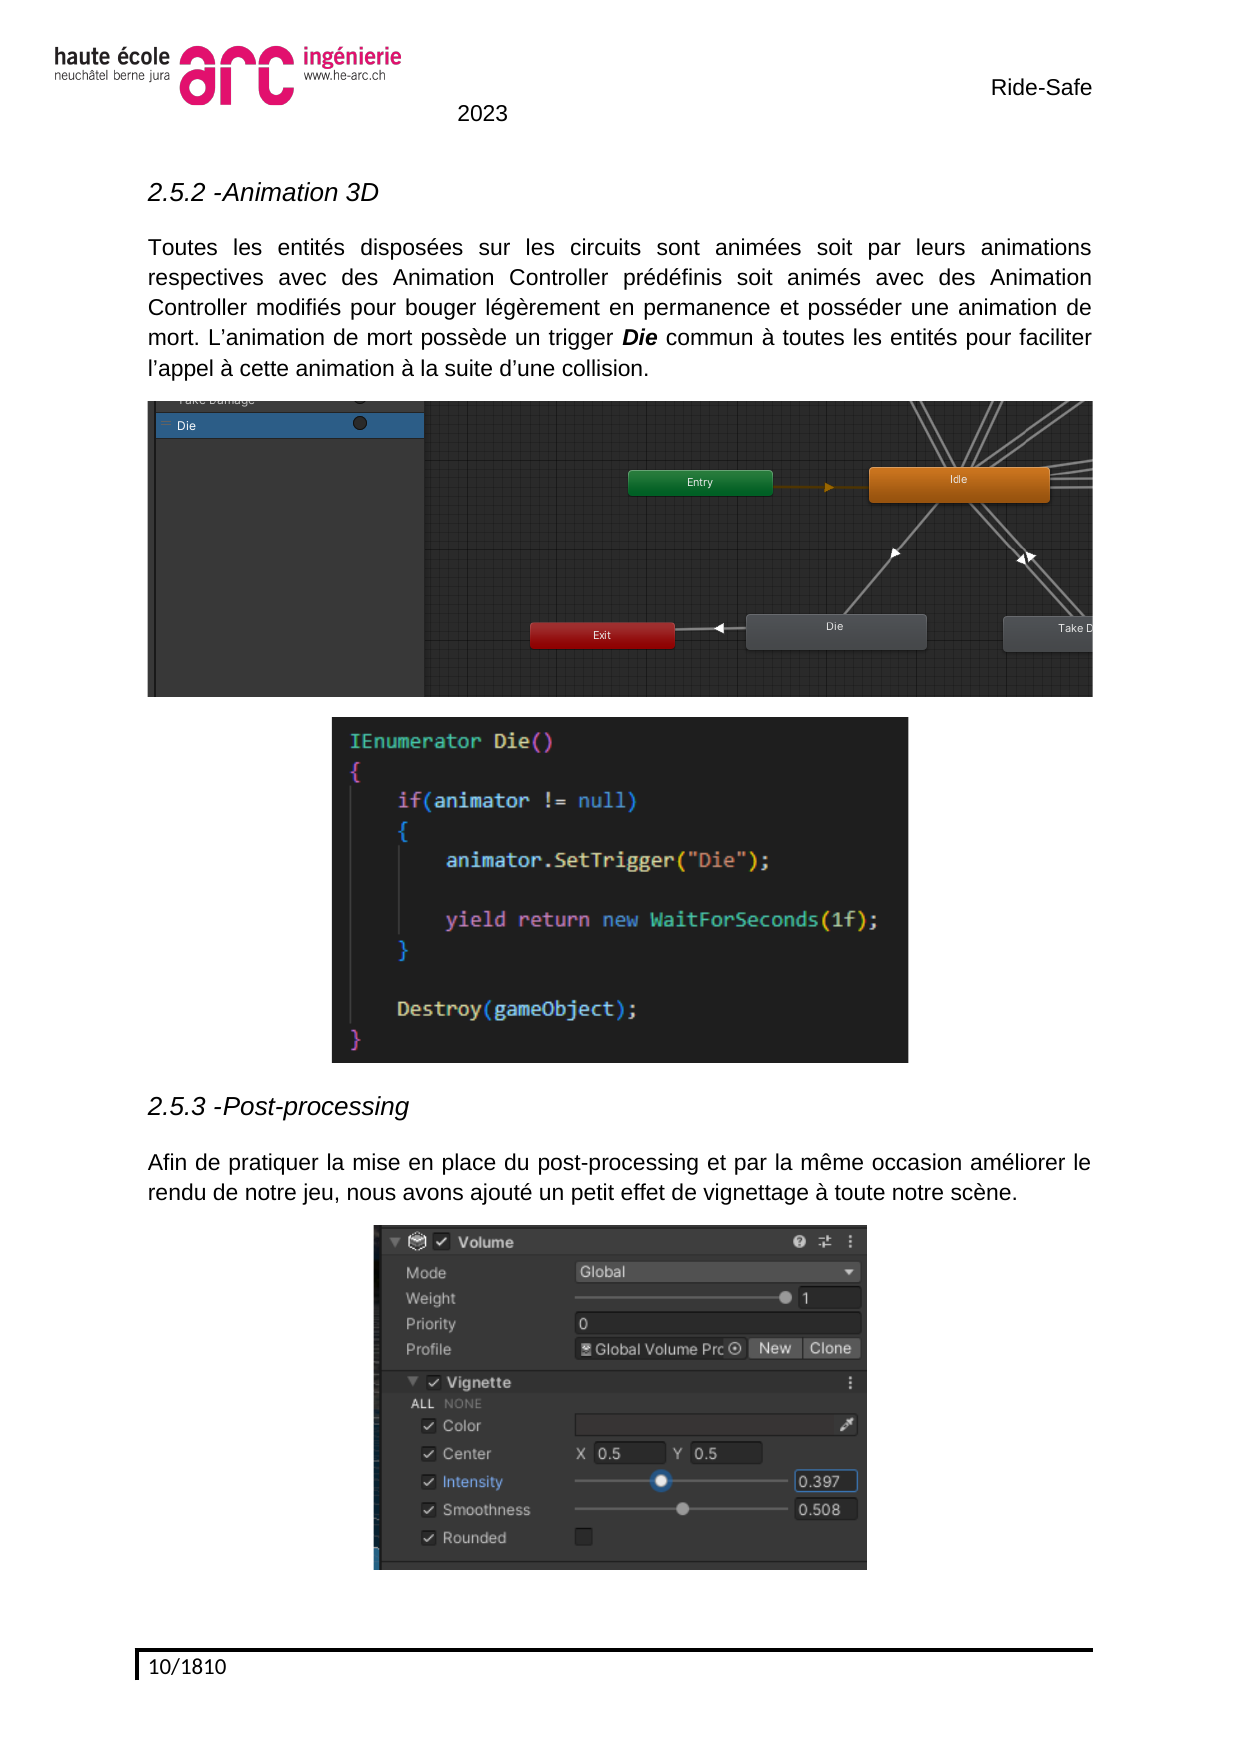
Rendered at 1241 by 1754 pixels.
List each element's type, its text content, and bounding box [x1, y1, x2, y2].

text Toutes les entités disposées sur les circuits sont animées soit par leurs animations respectives avec des Animation Controller prédéfinis soit animés avec des Animation Controller modifiés pour bouger légèrement en permanence et posséder une animation de mort. L’animation de mort possède un trigger Die commun à toutes les entités pour faciliter l’appel à cette animation à la suite d’une collision. [148, 234, 1093, 381]
picture [331, 717, 909, 1063]
text Animation 3D [148, 177, 1093, 206]
picture [147, 401, 1093, 697]
text Afin de pratiquer la mise en place du post-processing et par la même occasion améliorer le rendu de notre jeu, nous avons ajouté un petit effet de vignettage à toute notre scène. [148, 1149, 1093, 1205]
text Post-processing [148, 1091, 1093, 1121]
picture [49, 42, 406, 105]
picture [373, 1225, 867, 1570]
